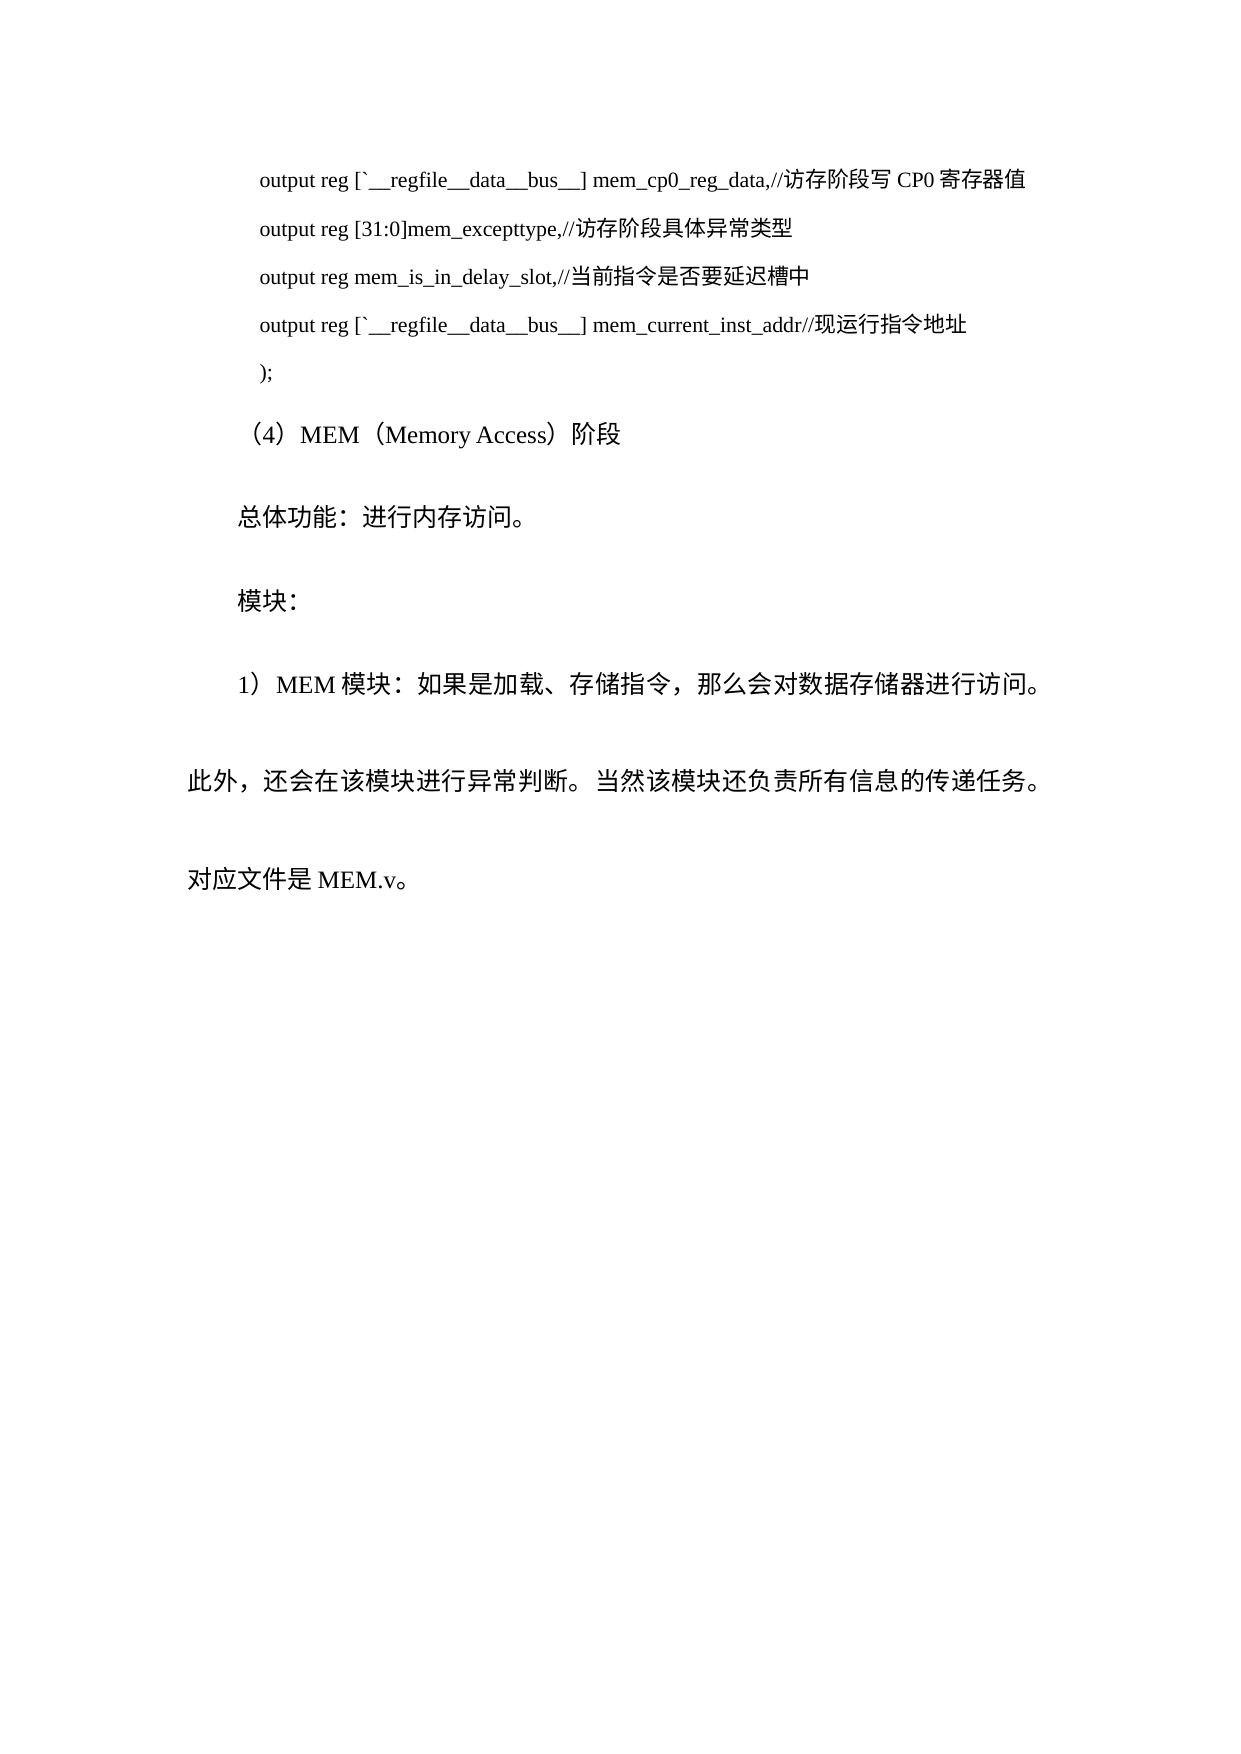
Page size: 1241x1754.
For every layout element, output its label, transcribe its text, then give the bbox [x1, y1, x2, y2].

list output reg [31:0]mem_excepttype,//访存阶段具体异常类型 [187, 210, 1053, 243]
list （4）MEM（Memory Access）阶段 [187, 400, 1053, 465]
list ); [187, 355, 1053, 388]
list 1）MEM模块：如果是加载、存储指令，那么会对数据存储器进行访问。此外，还会在该模块进行异常判断。当然该模块还负责所有信息的传递任务。对应文件是MEM.v。 [187, 650, 1053, 910]
list 模块： [187, 567, 1053, 632]
list 总体功能：进行内存访问。 [187, 483, 1053, 548]
list output reg mem_is_in_delay_slot,//当前指令是否要延迟槽中 [187, 259, 1053, 291]
list output reg [`__regfile__data__bus__] mem_current_inst_addr//现运行指令地址 [187, 307, 1053, 339]
list output reg [`__regfile__data__bus__] mem_cp0_reg_data,//访存阶段写CP0寄存器值 [187, 162, 1053, 194]
